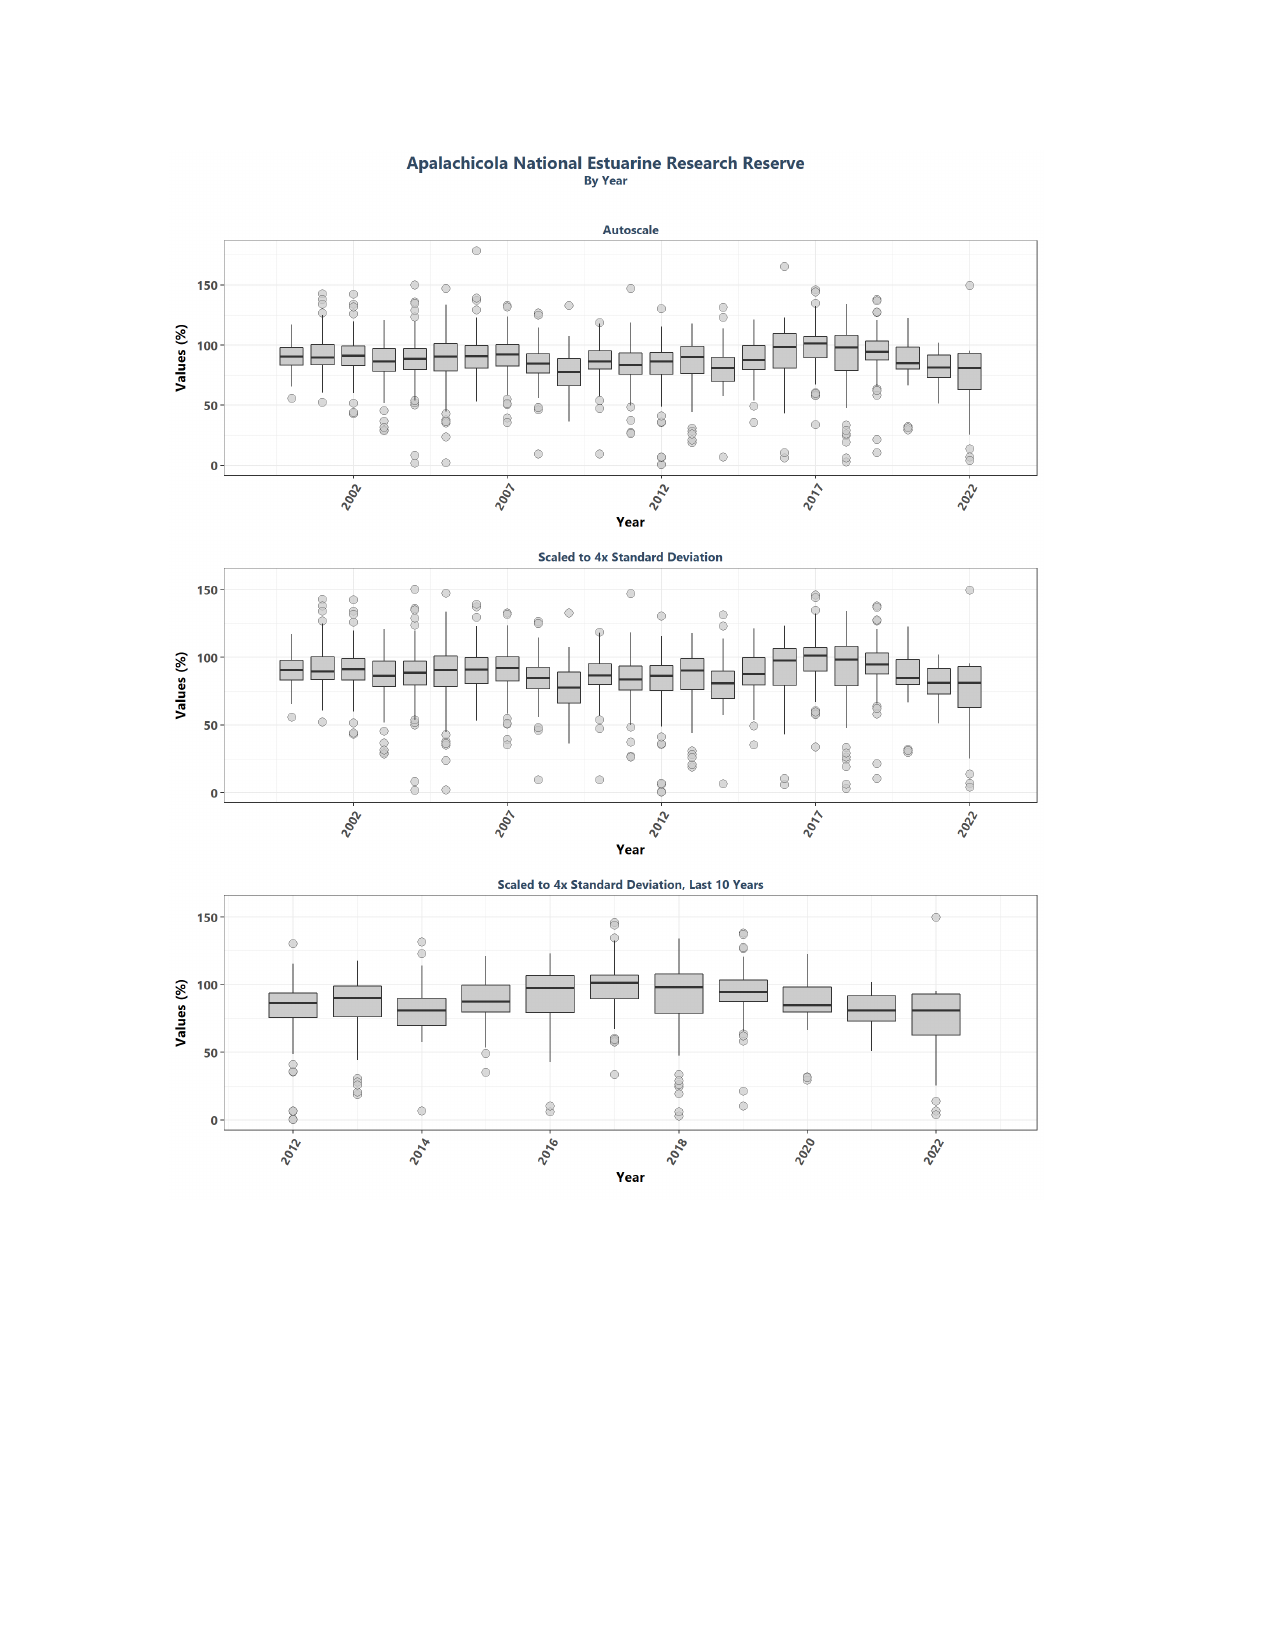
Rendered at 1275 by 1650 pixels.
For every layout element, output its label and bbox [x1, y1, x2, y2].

picture [168, 150, 1044, 1200]
